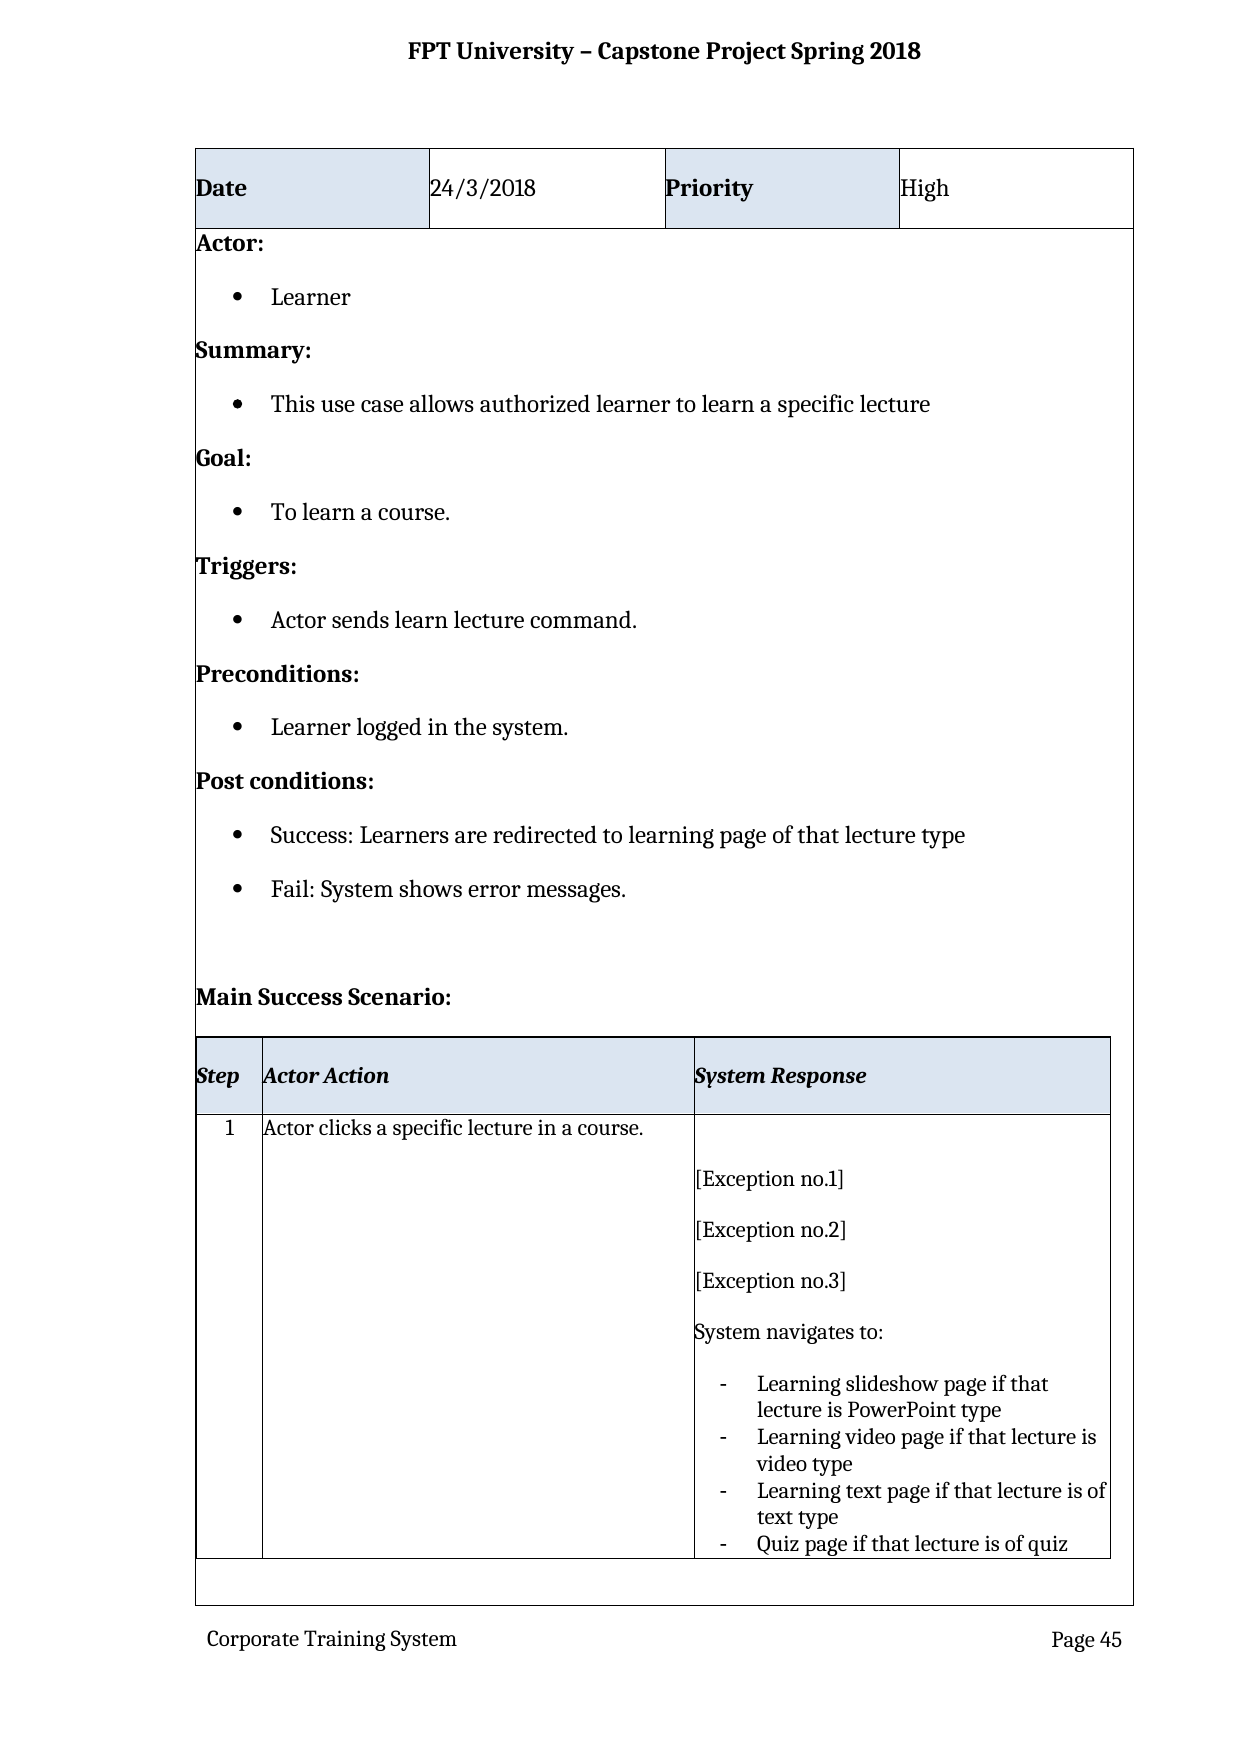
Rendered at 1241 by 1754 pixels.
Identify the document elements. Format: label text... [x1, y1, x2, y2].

table_cell High [900, 149, 1133, 228]
table_cell 24/3/2018 [430, 149, 665, 228]
table_cell Date [196, 149, 429, 228]
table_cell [196, 229, 1133, 1605]
table_cell Priority [666, 149, 899, 228]
